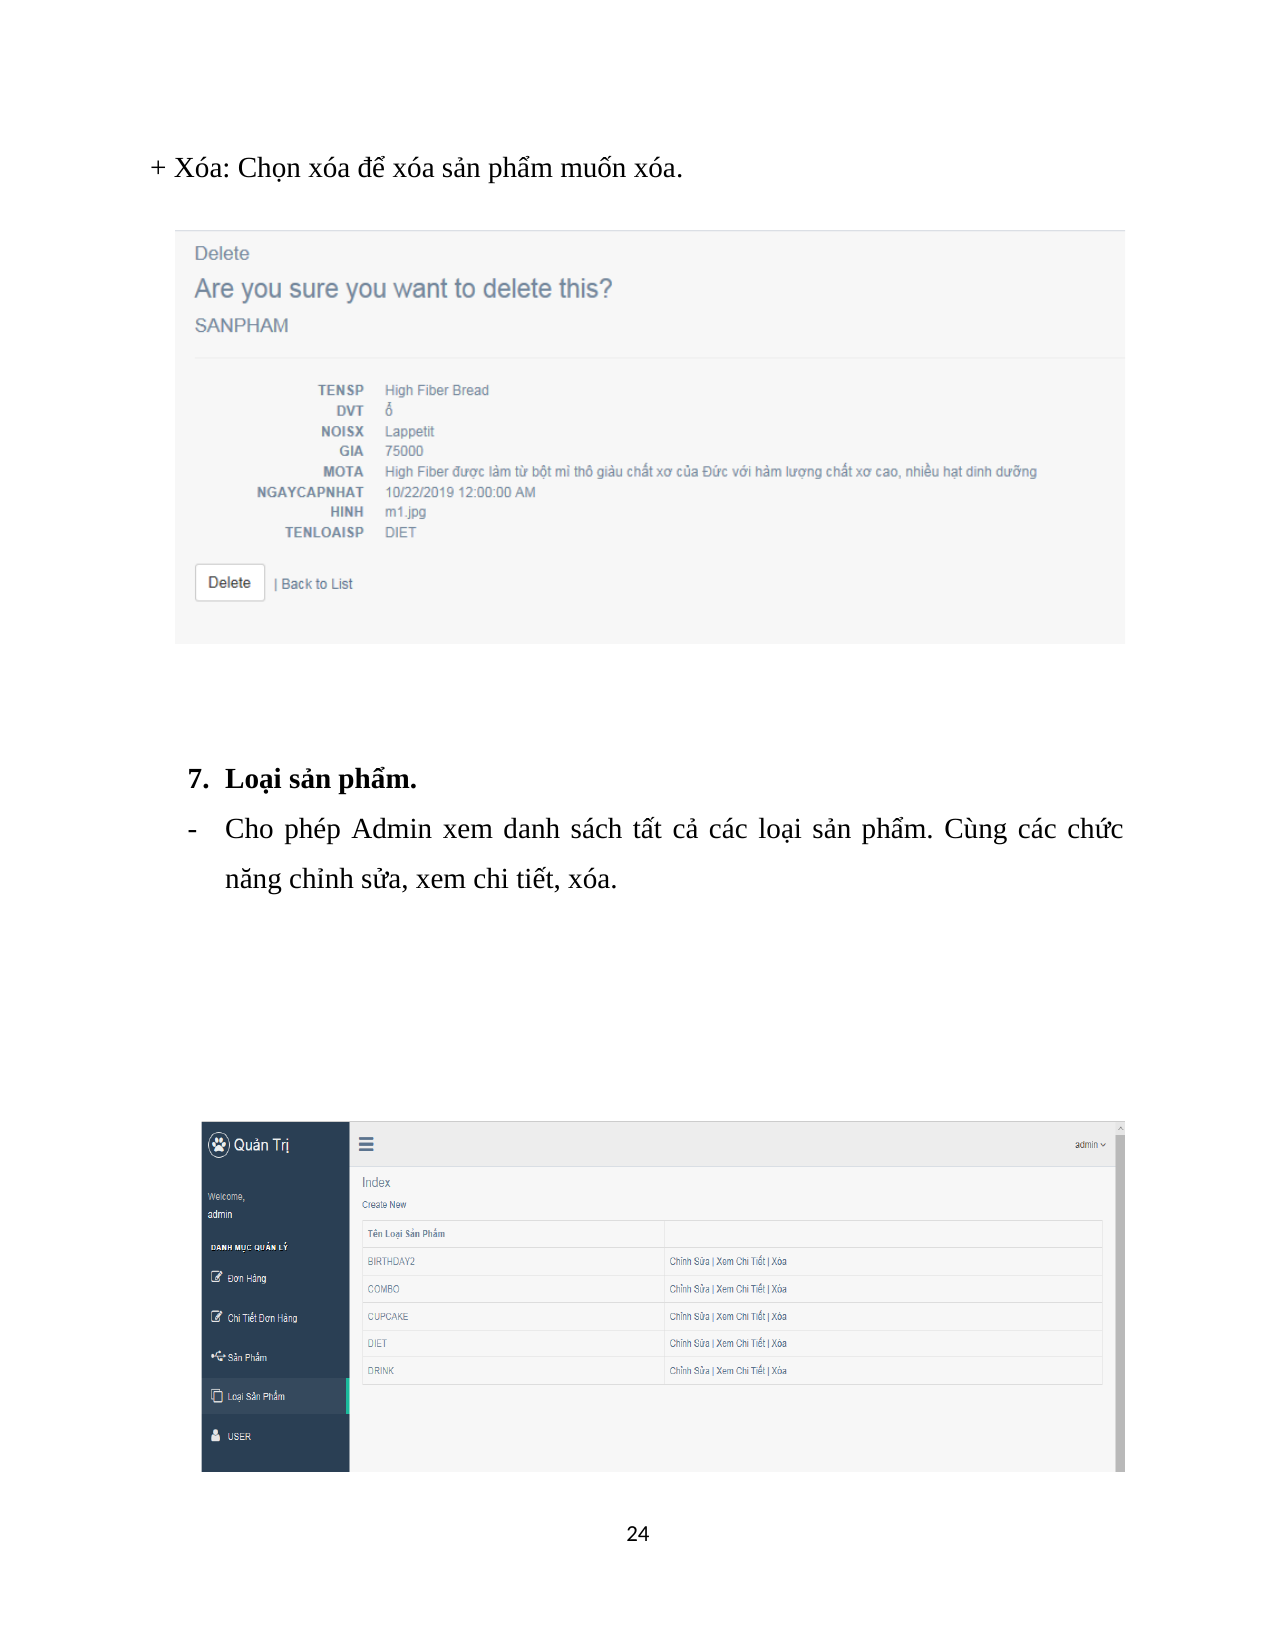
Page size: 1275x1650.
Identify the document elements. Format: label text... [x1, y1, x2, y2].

text + Xóa: Chọn xóa để xóa sản phẩm muốn xóa. [150, 150, 1125, 183]
list Loại sản phẩm. [187, 761, 1125, 794]
list Cho phép Admin xem danh sách tất cả các loại sản phẩm. Cùng các chức năng chỉnh sửa, xem chi tiết, xóa. [187, 811, 1125, 895]
picture [201, 1121, 1125, 1472]
picture [175, 230, 1125, 644]
